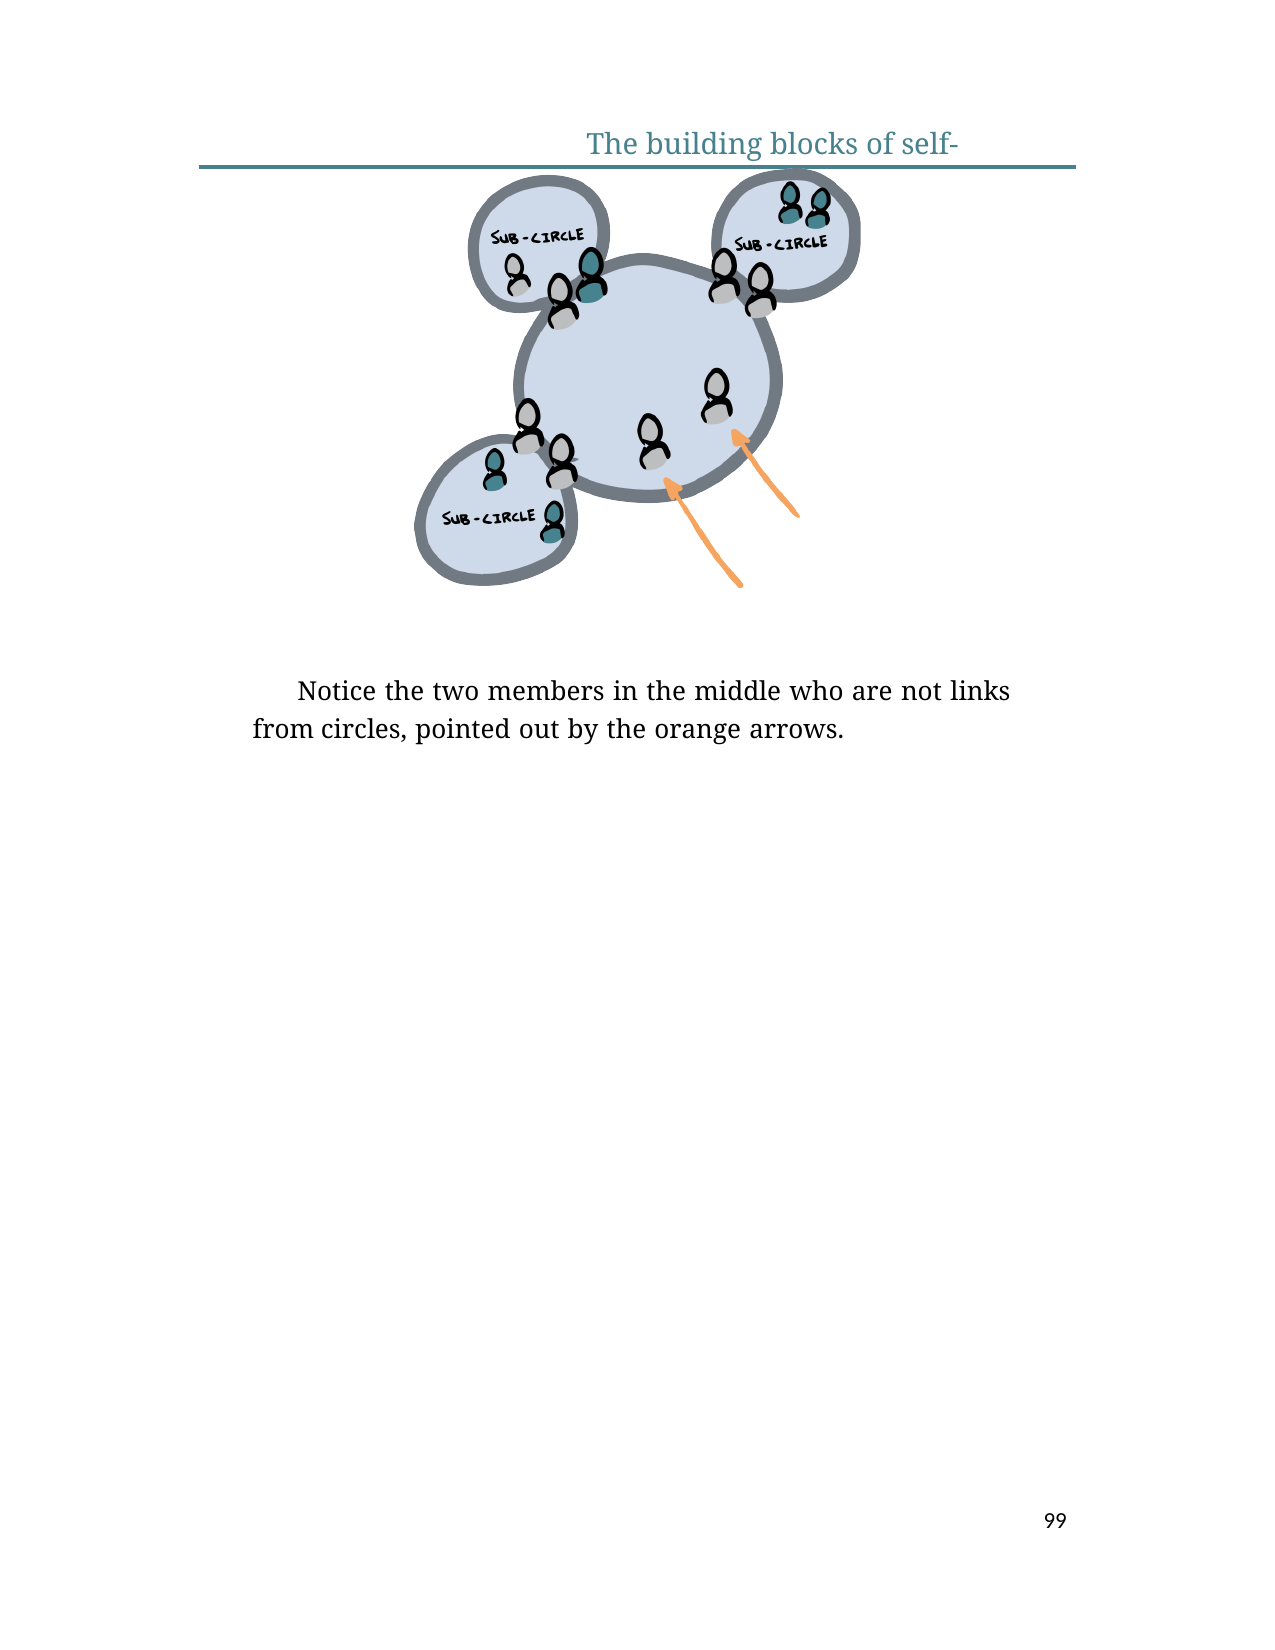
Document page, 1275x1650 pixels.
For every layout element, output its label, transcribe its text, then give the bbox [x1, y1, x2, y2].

text Notice the two members in the middle who are not links from circles, pointed out by the orange arrows. [252, 673, 1039, 747]
picture [414, 168, 861, 588]
